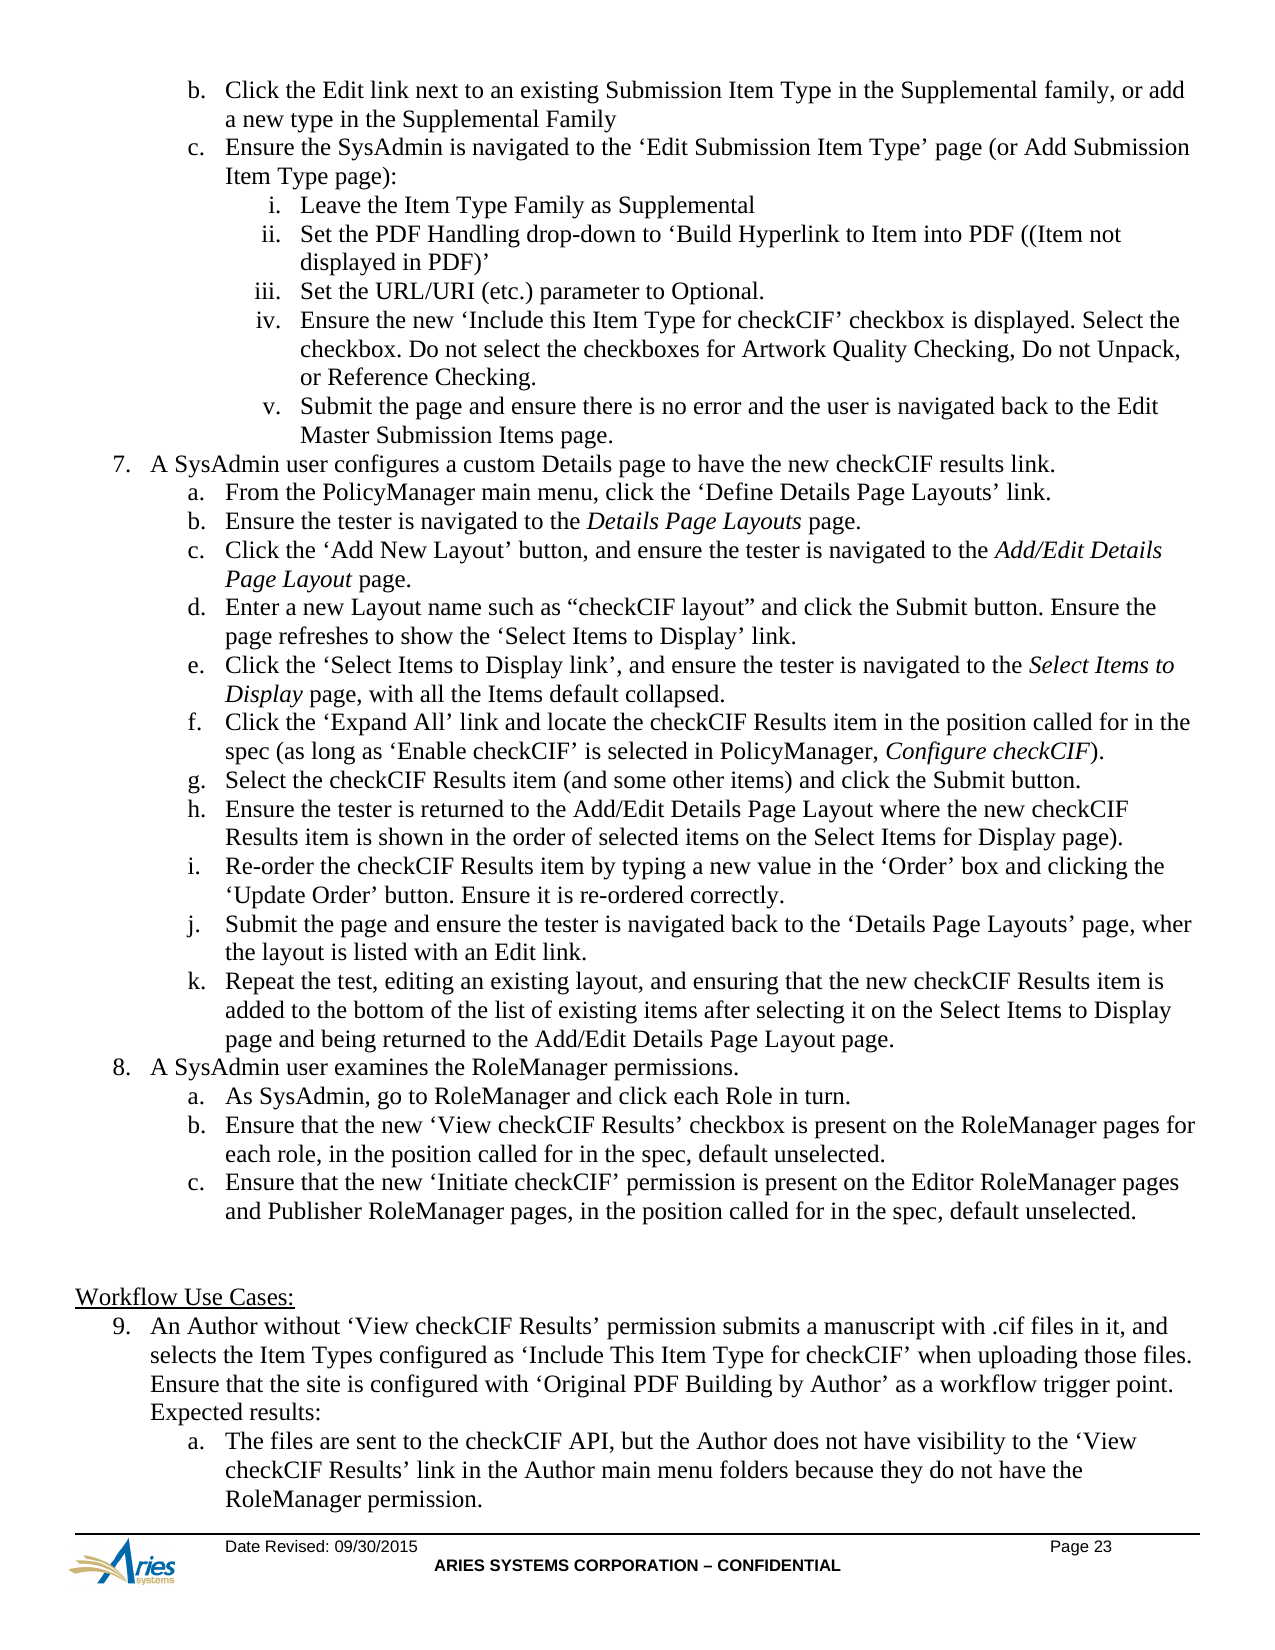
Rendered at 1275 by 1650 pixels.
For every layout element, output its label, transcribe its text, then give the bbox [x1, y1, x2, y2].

list As SysAdmin, go to RoleManager and click each Role in turn. [187, 1081, 1200, 1110]
list Ensure the SysAdmin is navigated to the ‘Edit Submission Item Type’ page (or Add Submission Item Type page): [187, 132, 1200, 190]
list A SysAdmin user configures a custom Details page to have the new checkCIF results link. [112, 449, 1200, 477]
list Click the ‘Expand All’ link and locate the checkCIF Results item in the position called for in the spec (as long as ‘Enable checkCIF’ is selected in PolicyManager, Configure checkCIF). [187, 707, 1200, 765]
list Ensure the new ‘Include this Item Type for checkCIF’ checkbox is displayed. Select the checkbox. Do not select the checkboxes for Artwork Quality Checking, Do not Unpack, or Reference Checking. [281, 305, 1200, 391]
list Select the checkCIF Results item (and some other items) and click the Submit button. [187, 765, 1200, 794]
picture [68, 1538, 175, 1585]
list Click the Edit link next to an existing Submission Item Type in the Supplemental family, or add a new type in the Supplemental Family [187, 75, 1200, 132]
list Ensure that the new ‘View checkCIF Results’ checkbox is present on the RoleManager pages for each role, in the position called for in the spec, default unselected. [187, 1110, 1200, 1167]
list Set the PDF Handling drop-down to ‘Build Hyperlink to Item into PDF ((Item not displayed in PDF)’ [281, 219, 1200, 276]
list Click the ‘Add New Layout’ button, and ensure the tester is navigated to the Add/Edit Details Page Layout page. [187, 535, 1200, 592]
list Ensure the tester is navigated to the Details Page Layouts page. [187, 506, 1200, 535]
list Ensure the tester is returned to the Add/Edit Details Page Layout where the new checkCIF Results item is shown in the order of selected items on the Select Items for Display page). [187, 794, 1200, 851]
list Enter a new Layout name such as “checkCIF layout” and click the Submit button. Ensure the page refreshes to show the ‘Select Items to Display’ link. [187, 592, 1200, 650]
list Ensure that the new ‘Initiate checkCIF’ permission is present on the Editor RoleManager pages and Publisher RoleManager pages, in the position called for in the spec, default unselected. [187, 1167, 1200, 1225]
list An Author without ‘View checkCIF Results’ permission submits a manuscript with .cif files in it, and selects the Item Types configured as ‘Include This Item Type for checkCIF’ when uploading those files. Ensure that the site is configured with ‘Original PDF Building by Author’ as a workflow trigger point. Expected results: [112, 1311, 1200, 1426]
list Re-order the checkCIF Results item by typing a new value in the ‘Order’ box and clicking the ‘Update Order’ button. Ensure it is re-ordered correctly. [187, 851, 1200, 909]
list Leave the Item Type Family as Supplemental [281, 190, 1200, 219]
list Set the URL/URI (etc.) parameter to Optional. [281, 276, 1200, 305]
list Submit the page and ensure there is no error and the user is navigated back to the Edit Master Submission Items page. [281, 391, 1200, 449]
list Repeat the test, editing an existing layout, and ensuring that the new checkCIF Results item is added to the bottom of the list of existing items after selecting it on the Select Items to Display page and being returned to the Add/Edit Details Page Layout page. [187, 966, 1200, 1052]
text Workflow Use Cases: [75, 1282, 1200, 1311]
list Submit the page and ensure the tester is navigated back to the ‘Details Page Layouts’ page, wher the layout is listed with an Edit link. [187, 909, 1200, 966]
list The files are sent to the checkCIF API, but the Author does not have visibility to the ‘View checkCIF Results’ link in the Author main menu folders because they do not have the RoleManager permission. [187, 1426, 1200, 1512]
list A SysAdmin user examines the RoleManager permissions. [112, 1052, 1200, 1081]
list Click the ‘Select Items to Display link’, and ensure the tester is navigated to the Select Items to Display page, with all the Items default collapsed. [187, 650, 1200, 707]
list From the PolicyManager main menu, click the ‘Define Details Page Layouts’ link. [187, 477, 1200, 506]
